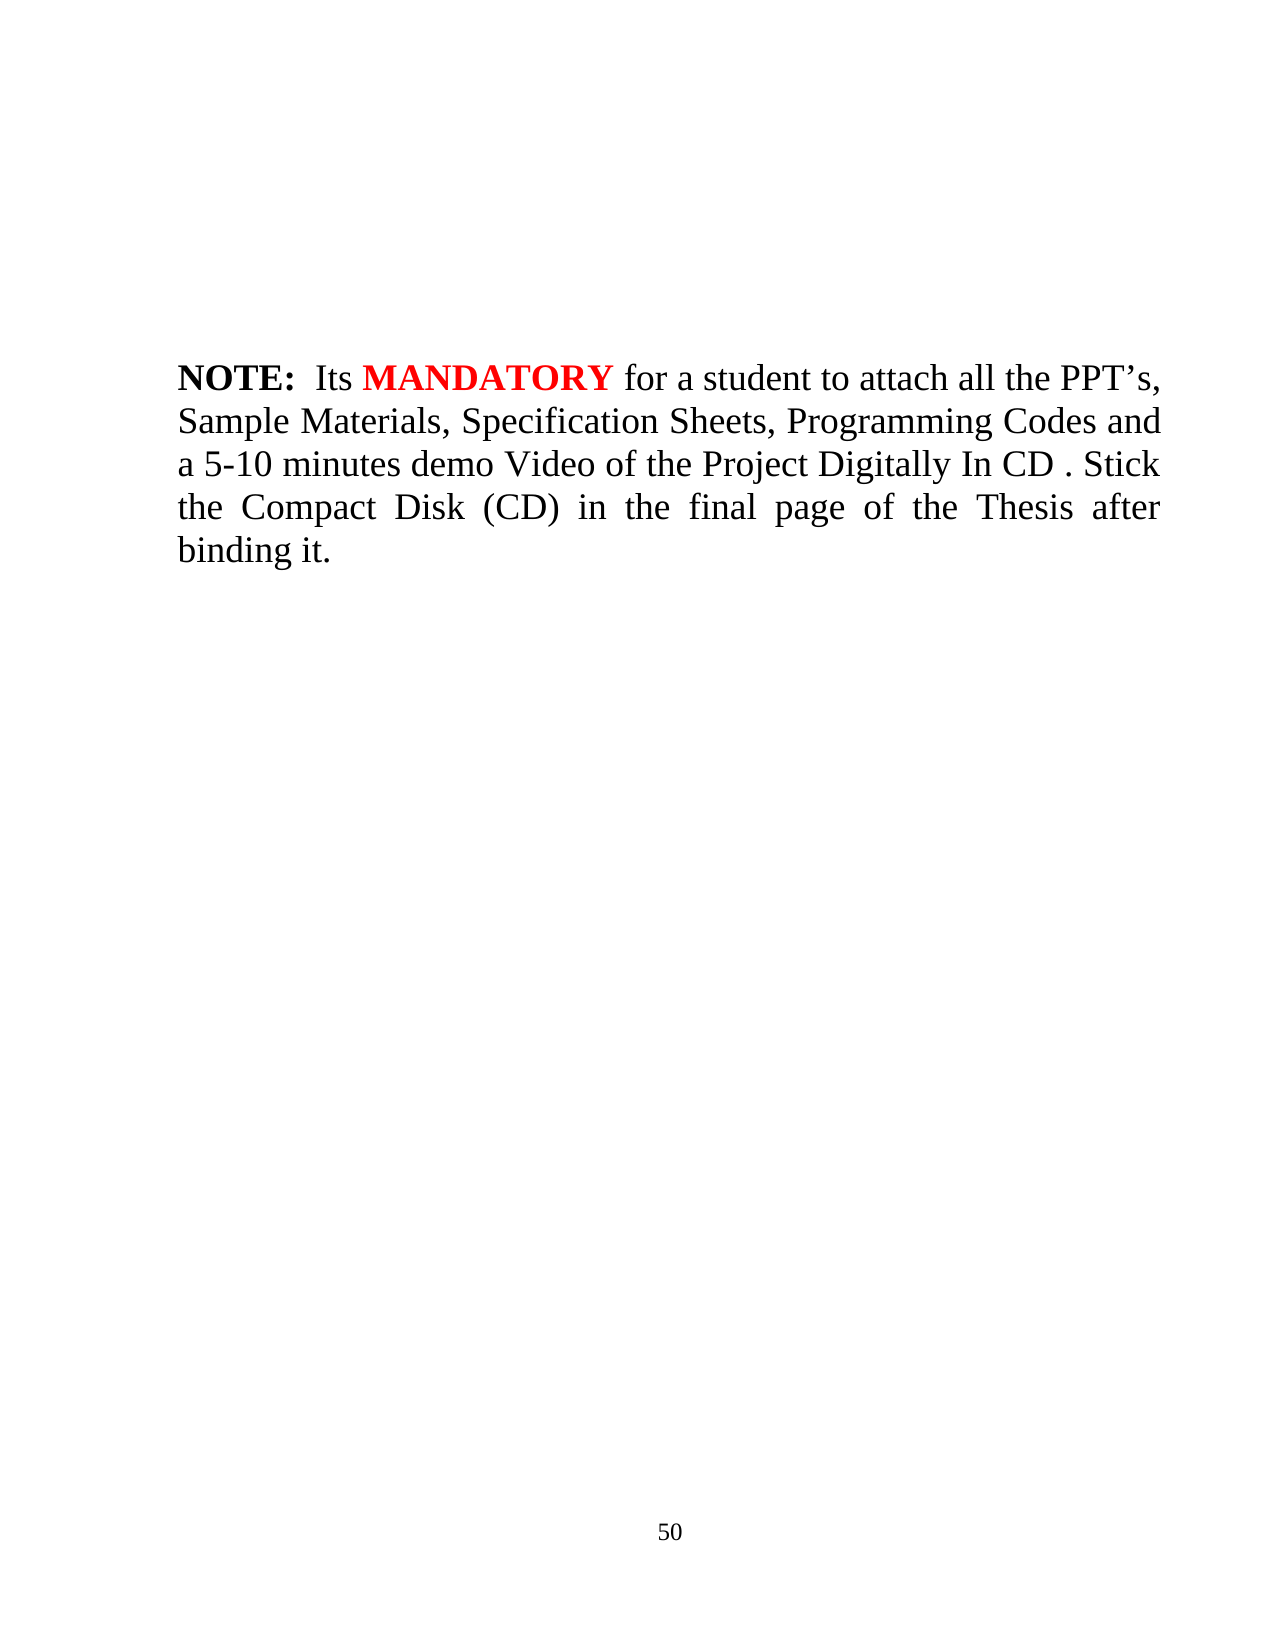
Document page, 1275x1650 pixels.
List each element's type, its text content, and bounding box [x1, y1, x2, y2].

text NOTE: Its MANDATORY for a student to attach all the PPT’s, Sample Materials, Specification Sheets, Programming Codes and a 5-10 minutes demo Video of the Project Digitally In CD . Stick the Compact Disk (CD) in the final page of the Thesis after binding it. [177, 355, 1162, 571]
